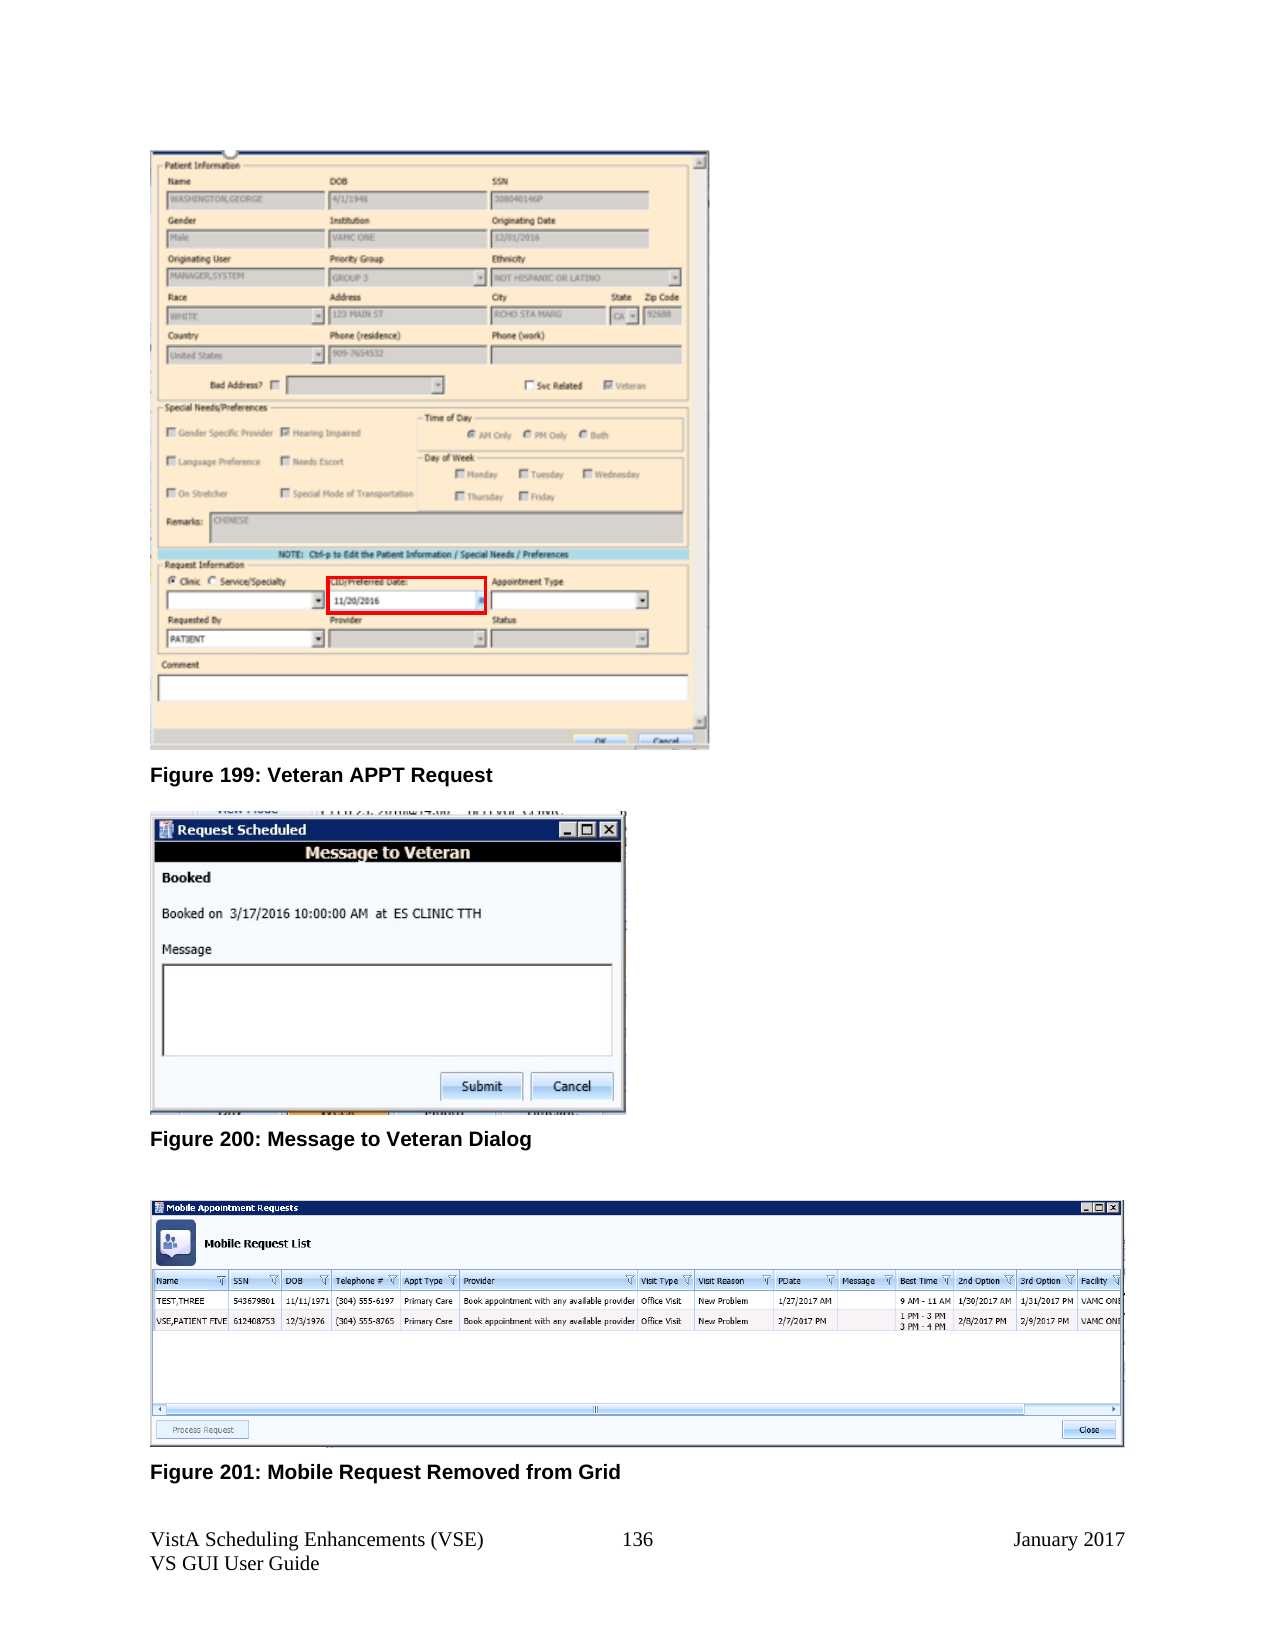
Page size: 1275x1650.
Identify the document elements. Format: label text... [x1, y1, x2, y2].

text Figure 201: Mobile Request Removed from Grid [150, 1460, 1125, 1484]
text Figure 200: Message to Veteran Dialog [150, 1127, 1125, 1151]
picture [150, 811, 627, 1115]
picture [150, 150, 710, 750]
text Figure 199: Veteran APPT Request [150, 762, 1125, 786]
picture [150, 1200, 1125, 1448]
